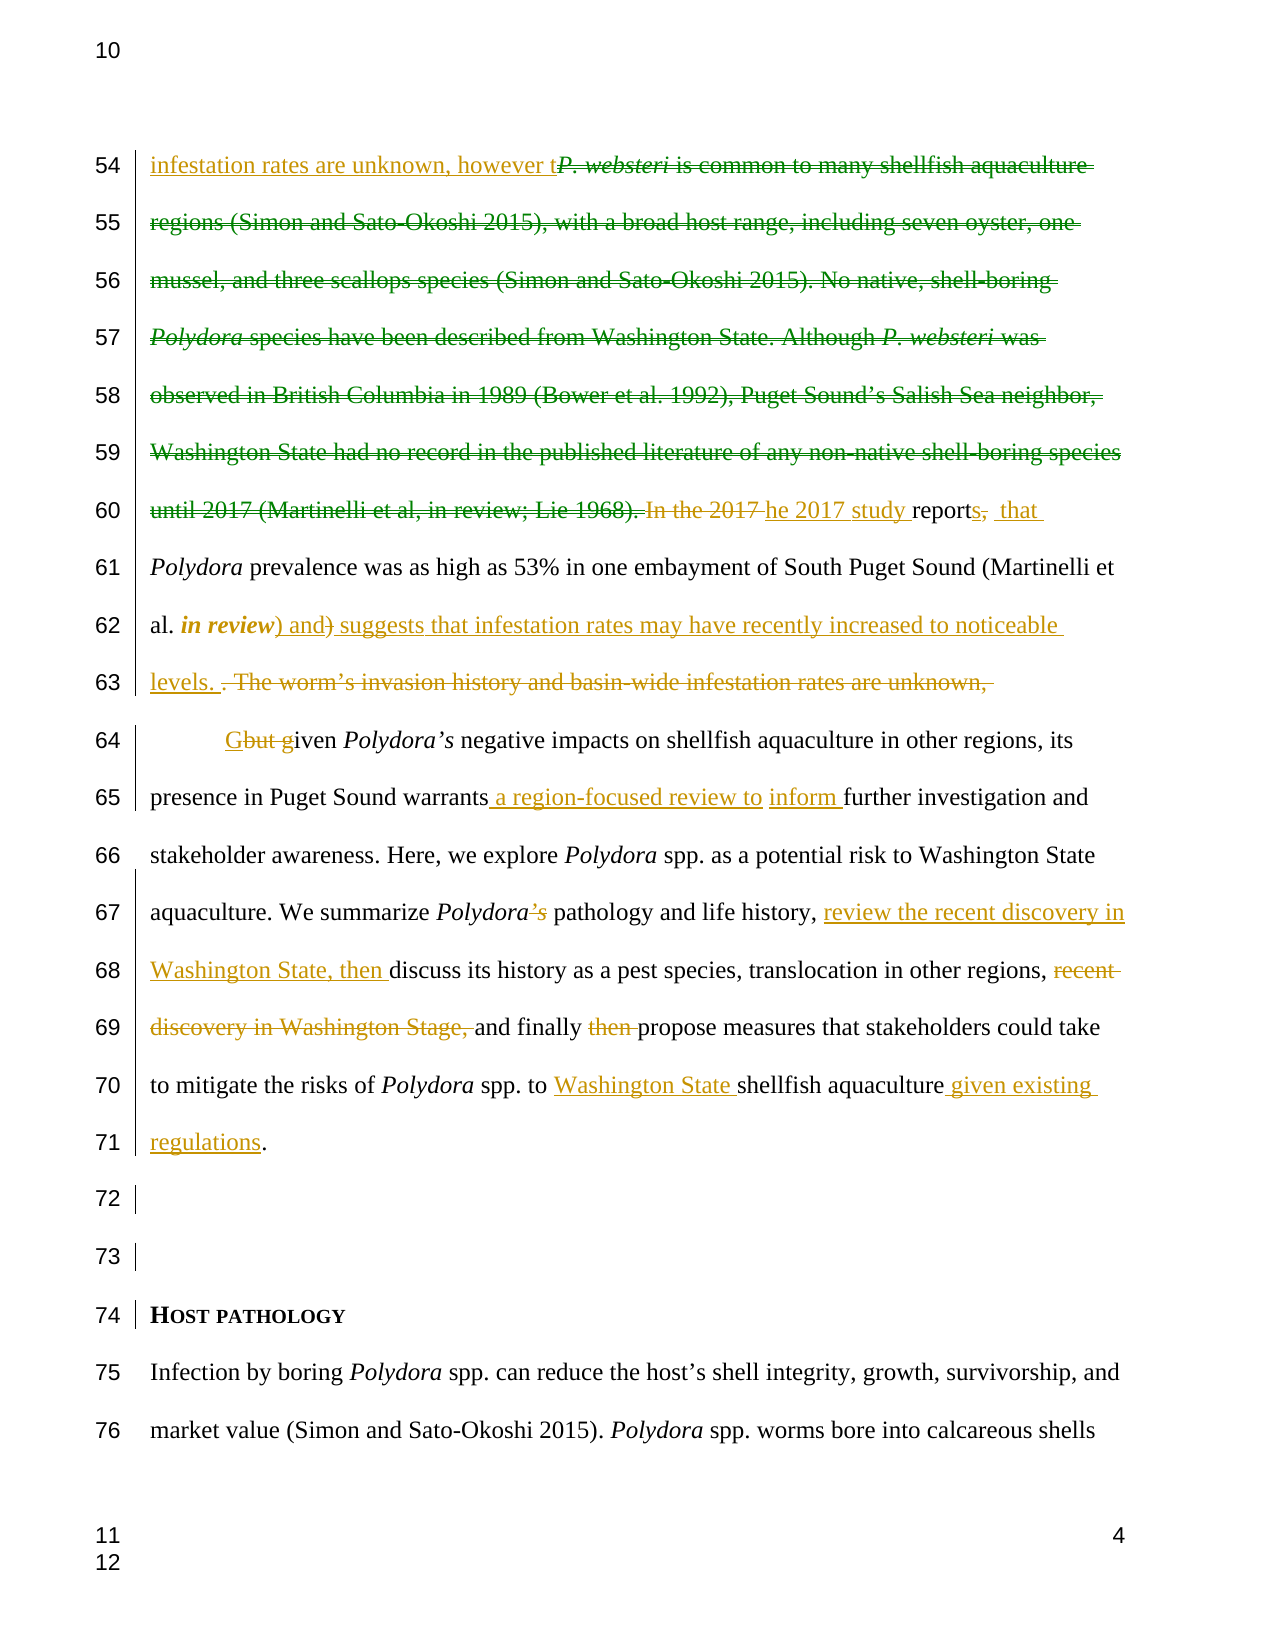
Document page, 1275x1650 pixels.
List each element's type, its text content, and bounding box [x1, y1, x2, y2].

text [150, 150, 1125, 696]
text iven Polydora’s negative impacts on shellfish aquaculture in other regions, its presence in Puget Sound warrants further investigation and stakeholder awareness. Here, we explore Polydora spp. as a potential risk to Washington State aquaculture. We summarize Polydora pathology and life history, discuss its history as a pest species, translocation in other regions, and finally propose measures that stakeholders could take to mitigate the risks of Polydora spp. to shellfish aquaculture. [150, 725, 1125, 1156]
text Host pathology [150, 1300, 1125, 1329]
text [150, 1357, 1125, 1444]
